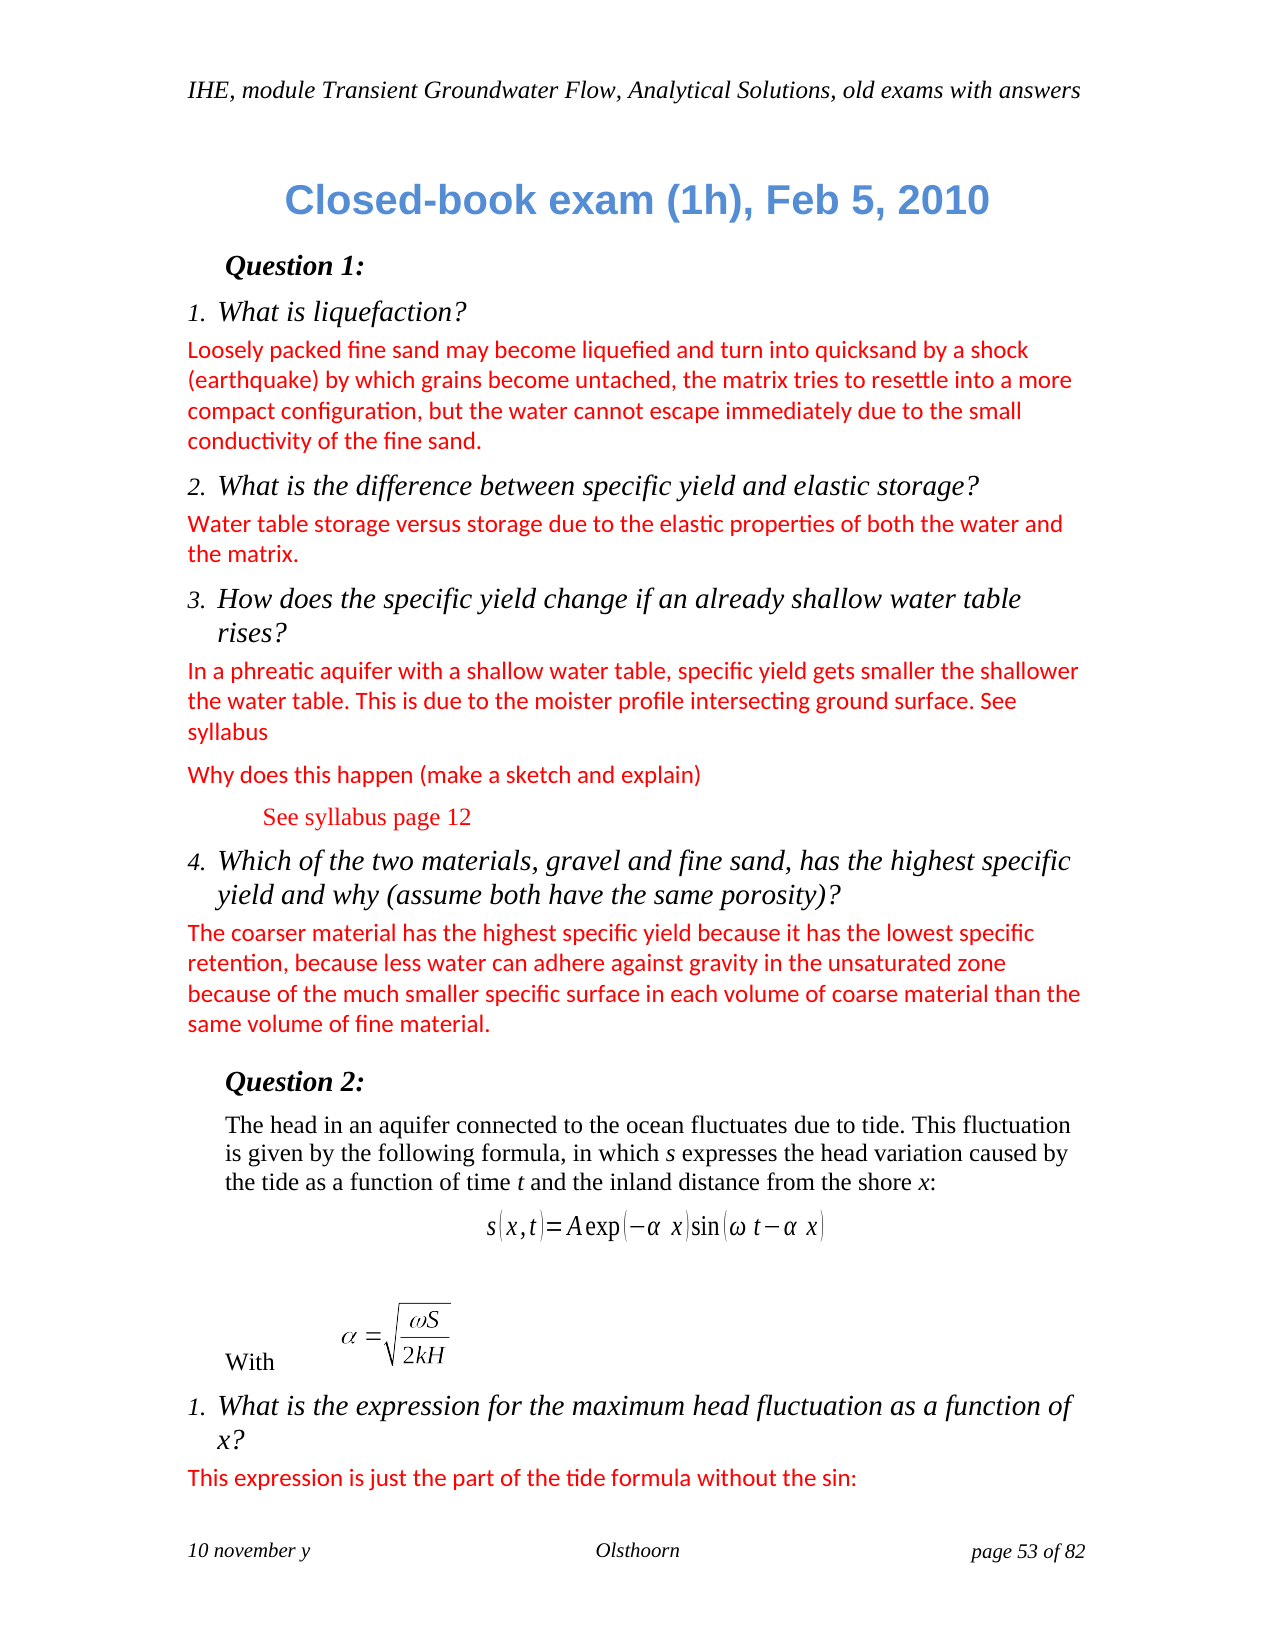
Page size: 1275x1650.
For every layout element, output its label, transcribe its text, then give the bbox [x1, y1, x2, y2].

text The head in an aquifer connected to the ocean fluctuates due to tide. This fluctuation is given by the following formula, in which s expresses the head variation caused by the tide as a function of time t and the inland distance from the shore x: [225, 1110, 1087, 1196]
subtitle Closed-book exam (1h), Feb 5, 2010 [187, 175, 1087, 223]
list Which of the two materials, gravel and fine sand, has the highest specific yield and why (assume both have the same porosity)? [187, 843, 1087, 910]
list What is the expression for the maximum head fluctuation as a function of x? [187, 1388, 1087, 1456]
list What is liquefaction? [187, 294, 1087, 327]
text See syllabus page 12 [262, 802, 1087, 831]
text Why does this happen (make a sketch and explain) [187, 759, 1087, 789]
list How does the specific yield change if an already shallow water table rises? [187, 582, 1087, 649]
text With [225, 1298, 1087, 1376]
text The coarser material has the highest specific yield because it has the lowest specific retention, because less water can adhere against gravity in the unsaturated zone because of the much smaller specific surface in each volume of coarse material than the same volume of fine material. [187, 917, 1087, 1039]
text This expression is just the part of the tide formula without the sin: [187, 1462, 1087, 1492]
list What is the difference between specific yield and elastic storage? [187, 468, 1087, 502]
text In a phreatic aquifer with a shallow water table, specific yield gets smaller the shallower the water table. This is due to the moister profile intersecting ground surface. See syllabus [187, 655, 1087, 747]
text Water table storage versus storage due to the elastic properties of both the water and the matrix. [187, 508, 1087, 569]
text Loosely packed fine sand may become liquefied and turn into quicksand by a shock (earthquake) by which grains become untached, the matrix tries to resettle into a more compact configuration, but the water cannot escape immediately due to the small conductivity of the fine sand. [187, 334, 1087, 456]
